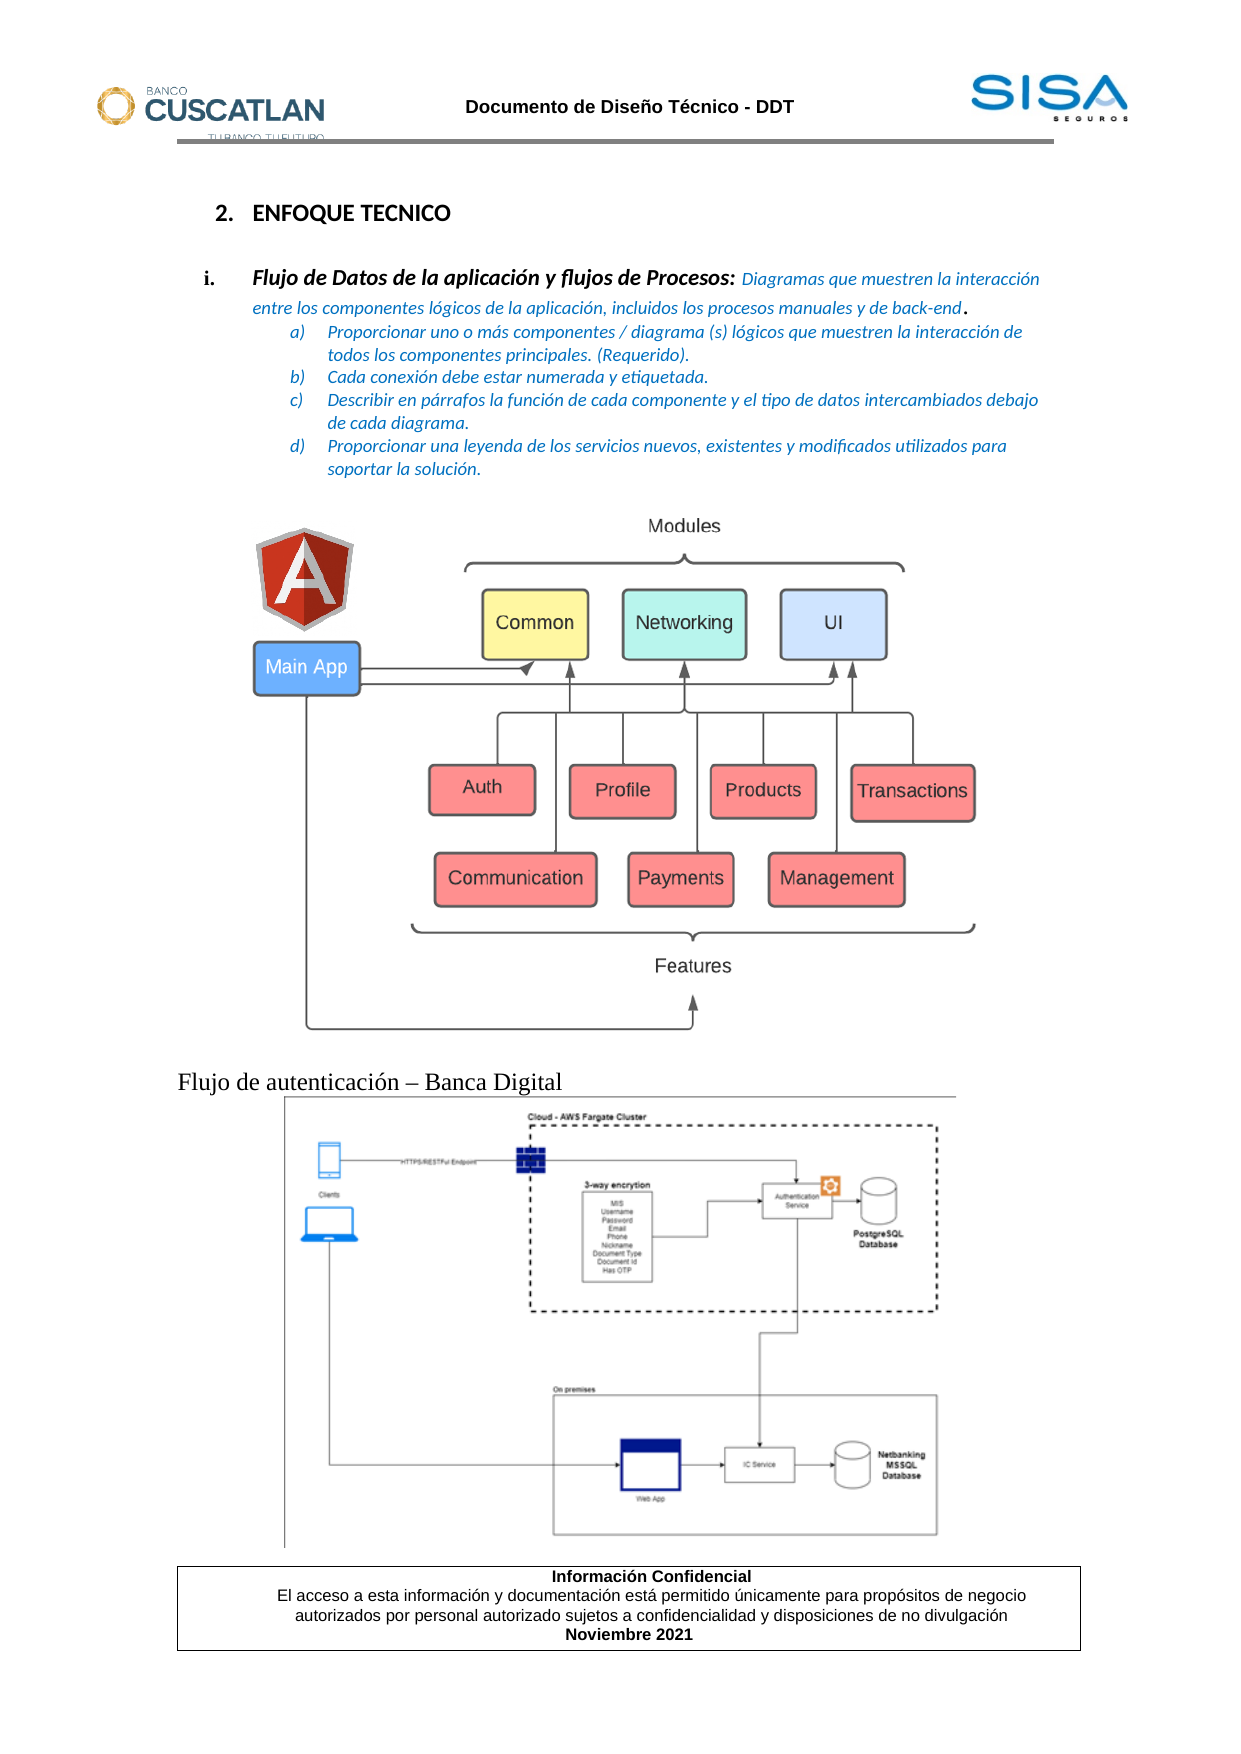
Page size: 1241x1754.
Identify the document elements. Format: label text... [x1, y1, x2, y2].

list Proporcionar uno o más componentes / diagrama (s) lógicos que muestren la interacción de todos los componentes principales. (Requerido). [290, 320, 1063, 366]
picture [971, 73, 1128, 122]
picture [284, 1095, 957, 1548]
list Cada conexión debe estar numerada y etiquetada. [290, 366, 1063, 388]
list Flujo de Datos de la aplicación y flujos de Procesos: Diagramas que muestren la interacción entre los componentes lógicos de la aplicación, incluidos los procesos manuales y de back-end. [215, 263, 1063, 320]
text Flujo de autenticación – Banca Digital [177, 1067, 1063, 1096]
list Describir en párrafos la función de cada componente y el tipo de datos intercambiados debajo de cada diagrama. [290, 388, 1063, 434]
picture [85, 73, 336, 150]
picture [242, 510, 998, 1039]
subtitle ENFOQUE TECNICO [215, 197, 1063, 228]
list Proporcionar una leyenda de los servicios nuevos, existentes y modificados utilizados para soportar la solución. [290, 434, 1063, 480]
